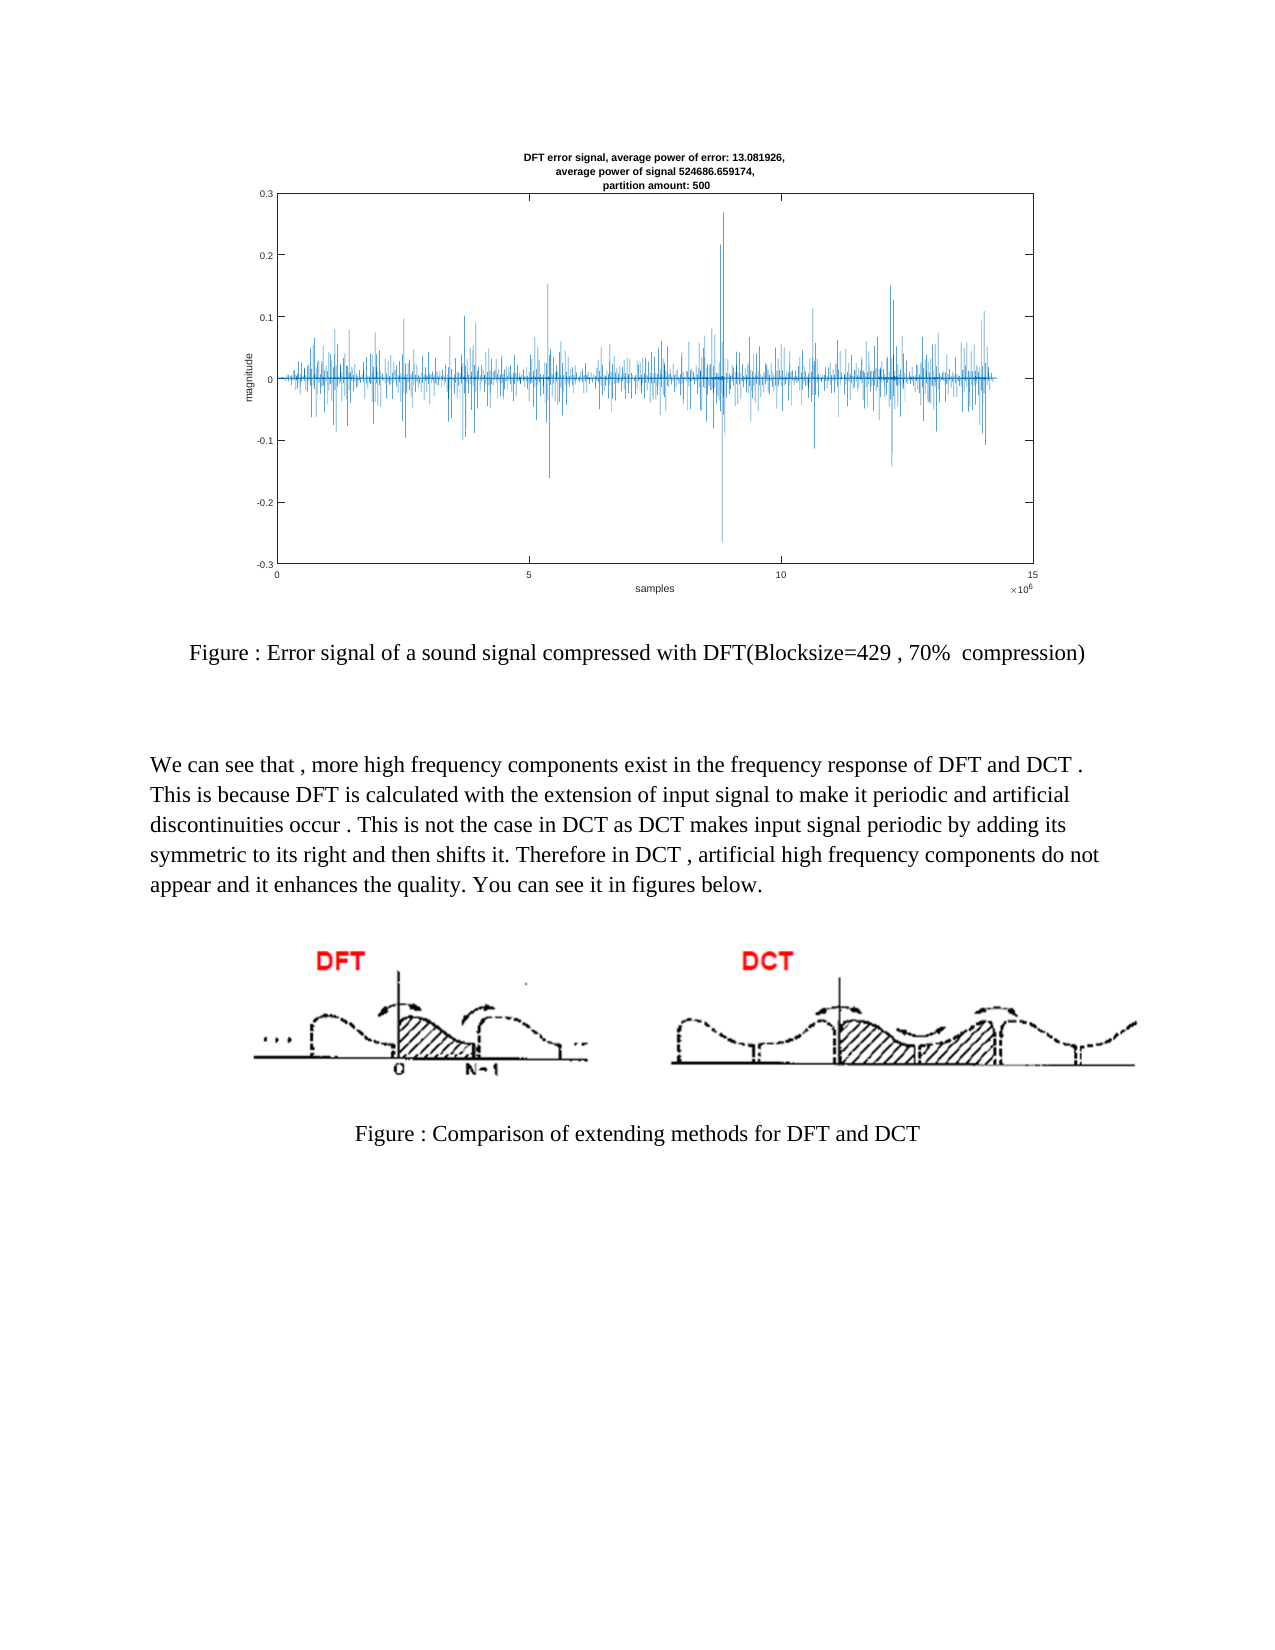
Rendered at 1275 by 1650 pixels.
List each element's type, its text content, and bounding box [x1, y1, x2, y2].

list We can see that , more high frequency components exist in the frequency response of DFT and DCT . This is because DFT is calculated with the extension of input signal to make it periodic and artificial discontinuities occur . This is not the case in DCT as DCT makes input signal periodic by adding its symmetric to its right and then shifts it. Therefore in DCT , artificial high frequency components do not appear and it enhances the quality. You can see it in figures below. [150, 751, 1125, 898]
text Figure : Comparison of extending methods for DFT and DCT [150, 1120, 1125, 1146]
picture [225, 932, 1171, 1095]
text Figure : Error signal of a sound signal compressed with DFT(Blocksize=429 , 70% compression) [150, 639, 1125, 666]
